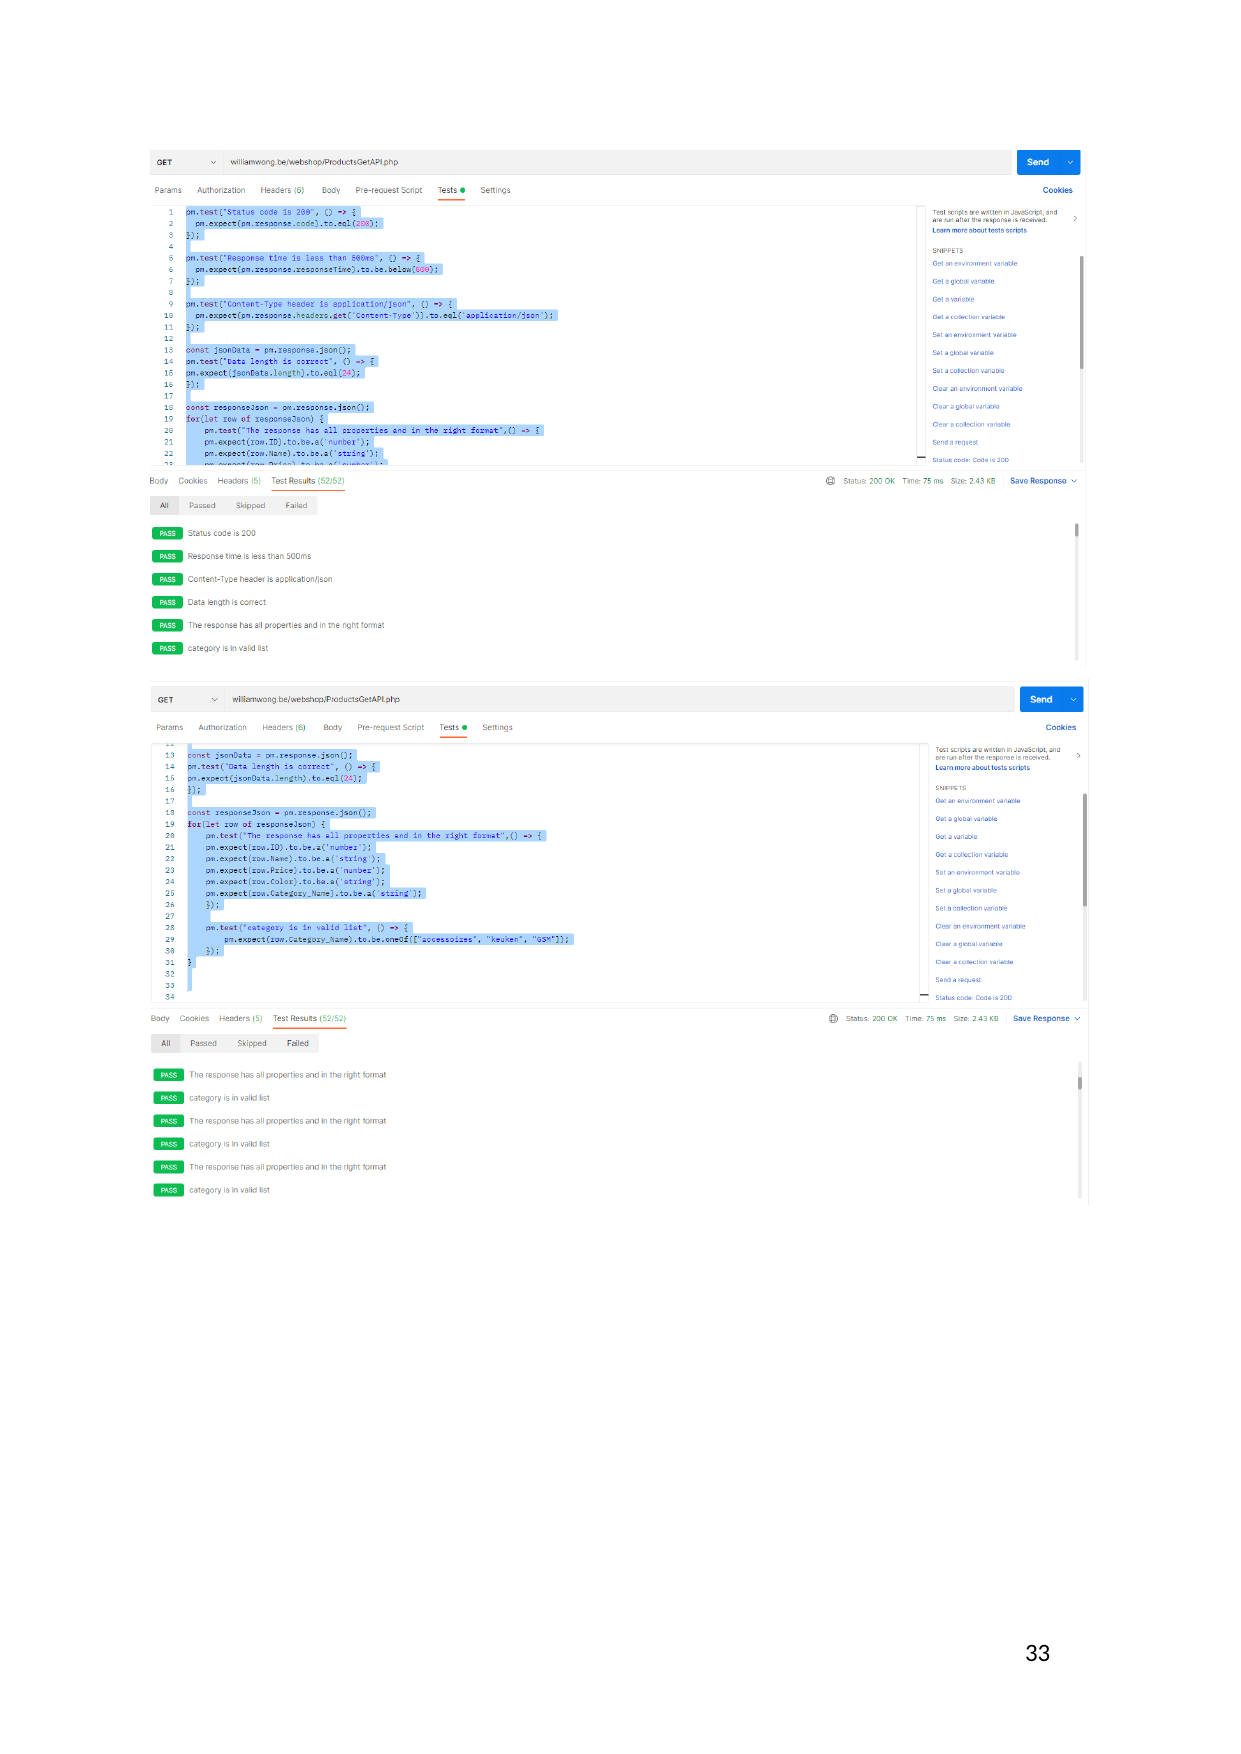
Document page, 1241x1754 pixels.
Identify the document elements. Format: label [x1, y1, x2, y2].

picture [150, 150, 1091, 667]
picture [150, 679, 1091, 1205]
